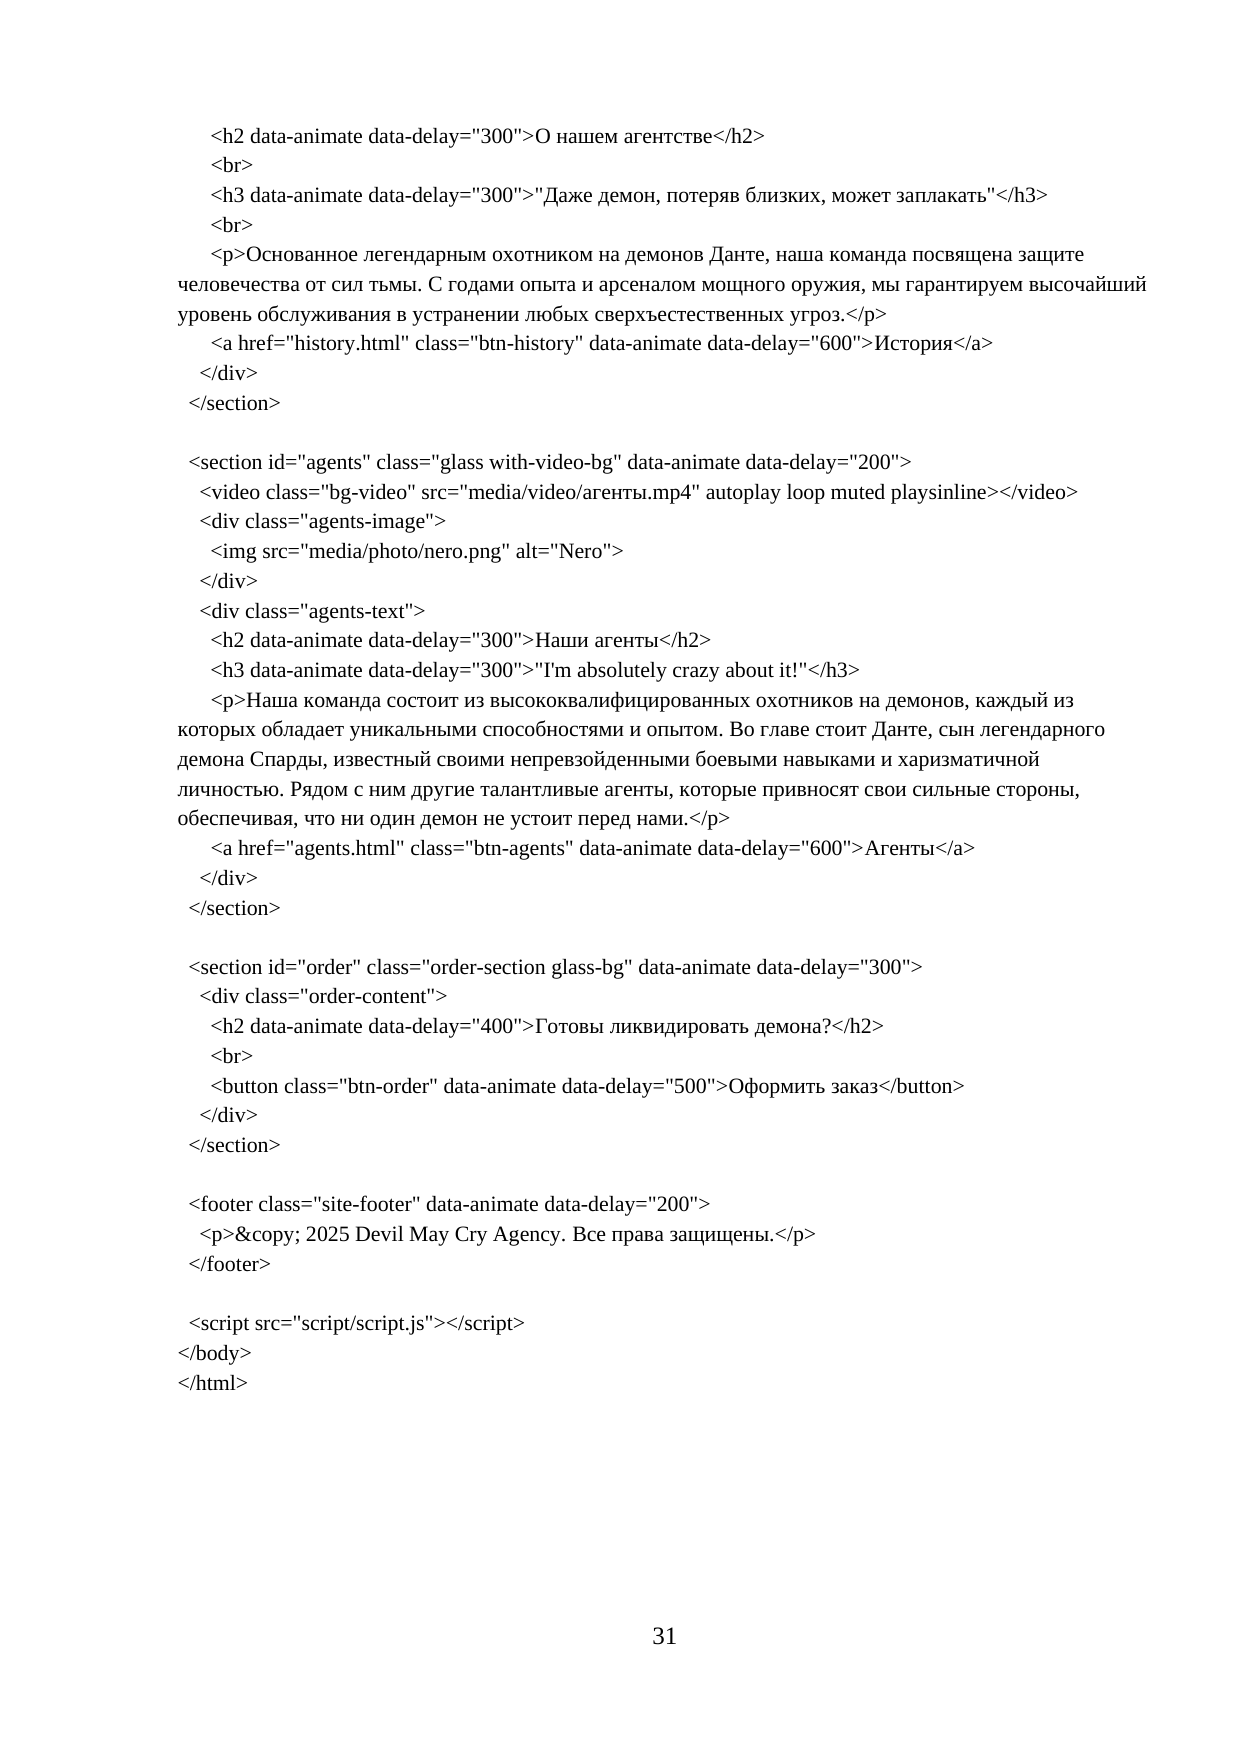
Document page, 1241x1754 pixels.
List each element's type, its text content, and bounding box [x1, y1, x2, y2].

text <a href="history.html" class="btn-history" data-animate data-delay="600">История</a> [177, 326, 1152, 356]
text </section> [177, 385, 1152, 415]
text <p>Основанное легендарным охотником на демонов Данте, наша команда посвящена защите человечества от сил тьмы. С годами опыта и арсеналом мощного оружия, мы гарантируем высочайший уровень обслуживания в устранении любых сверхъестественных угроз.</p> [177, 237, 1152, 326]
text <br> [177, 207, 1152, 237]
text <video class="bg-video" src="media/video/агенты.mp4" autoplay loop muted playsinline></video> [177, 474, 1152, 504]
text <div class="agents-text"> [177, 593, 1152, 623]
text <img src="media/photo/nero.png" alt="Nero"> [177, 534, 1152, 563]
text <h3 data-animate data-delay="300">"Даже демон, потеряв близких, может заплакать"</h3> [177, 177, 1152, 207]
text <p>&copy; 2025 Devil May Cry Agency. Все права защищены.</p> [177, 1217, 1152, 1246]
text </div> [177, 860, 1152, 890]
text <button class="btn-order" data-animate data-delay="500">Оформить заказ</button> [177, 1068, 1152, 1098]
text <a href="agents.html" class="btn-agents" data-animate data-delay="600">Агенты</a> [177, 831, 1152, 860]
text <p>Наша команда состоит из высококвалифицированных охотников на демонов, каждый из которых обладает уникальными способностями и опытом. Во главе стоит Данте, сын легендарного демона Спарды, известный своими непревзойденными боевыми навыками и харизматичной личностью. Рядом с ним другие талантливые агенты, которые привносят свои сильные стороны, обеспечивая, что ни один демон не устоит перед нами.</p> [177, 682, 1152, 831]
text <h2 data-animate data-delay="400">Готовы ликвидировать демона?</h2> [177, 1009, 1152, 1038]
text <h2 data-animate data-delay="300">О нашем агентстве</h2> [177, 118, 1152, 148]
text <br> [177, 1038, 1152, 1068]
text <section id="agents" class="glass with-video-bg" data-animate data-delay="200"> [177, 445, 1152, 474]
text <script src="script/script.js"></script> [177, 1306, 1152, 1335]
text </body> [177, 1335, 1152, 1365]
text <div class="agents-image"> [177, 504, 1152, 534]
text <h3 data-animate data-delay="300">"I'm absolutely crazy about it!"</h3> [177, 652, 1152, 682]
text <section id="order" class="order-section glass-bg" data-animate data-delay="300"> [177, 949, 1152, 979]
text </div> [177, 563, 1152, 593]
text </div> [177, 356, 1152, 385]
text </footer> [177, 1246, 1152, 1276]
text <div class="order-content"> [177, 979, 1152, 1009]
text </section> [177, 1127, 1152, 1157]
text <br> [177, 148, 1152, 177]
text <h2 data-animate data-delay="300">Наши агенты</h2> [177, 623, 1152, 652]
text </section> [177, 890, 1152, 920]
text </div> [177, 1098, 1152, 1127]
text </html> [177, 1365, 1152, 1395]
text <footer class="site-footer" data-animate data-delay="200"> [177, 1187, 1152, 1217]
